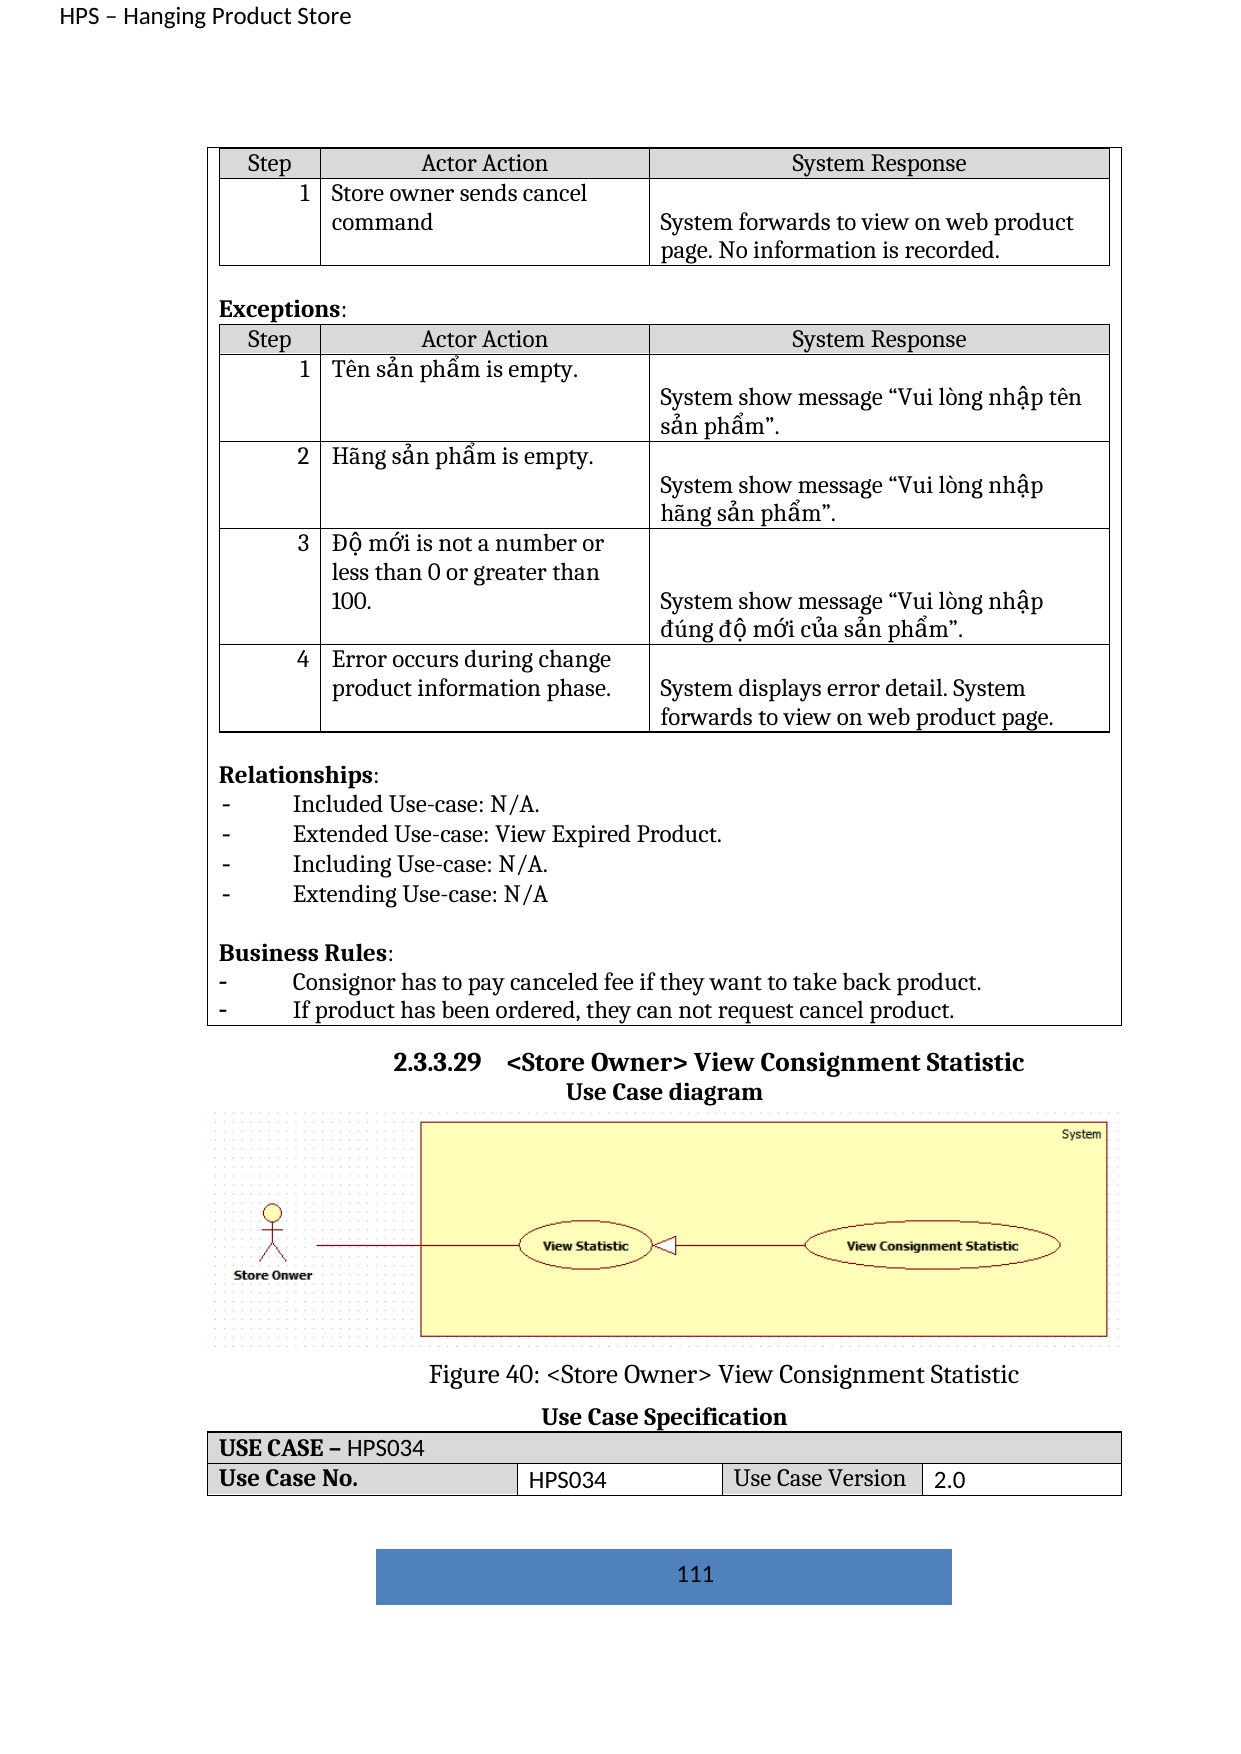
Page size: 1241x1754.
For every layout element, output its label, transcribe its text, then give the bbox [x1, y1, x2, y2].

text Figure : <Store Owner> View Consignment Statistic [428, 1359, 1122, 1390]
list Use Case diagram [207, 1078, 1122, 1106]
list Use Case Specification [207, 1403, 1122, 1431]
subtitle <Store Owner> View Consignment Statistic [393, 1047, 1122, 1078]
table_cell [208, 148, 1121, 1025]
table_cell Use Case No. [208, 1464, 517, 1494]
table_cell Use Case Version [723, 1464, 922, 1494]
table_header USE CASE – [208, 1433, 1121, 1463]
picture [207, 1106, 1122, 1347]
